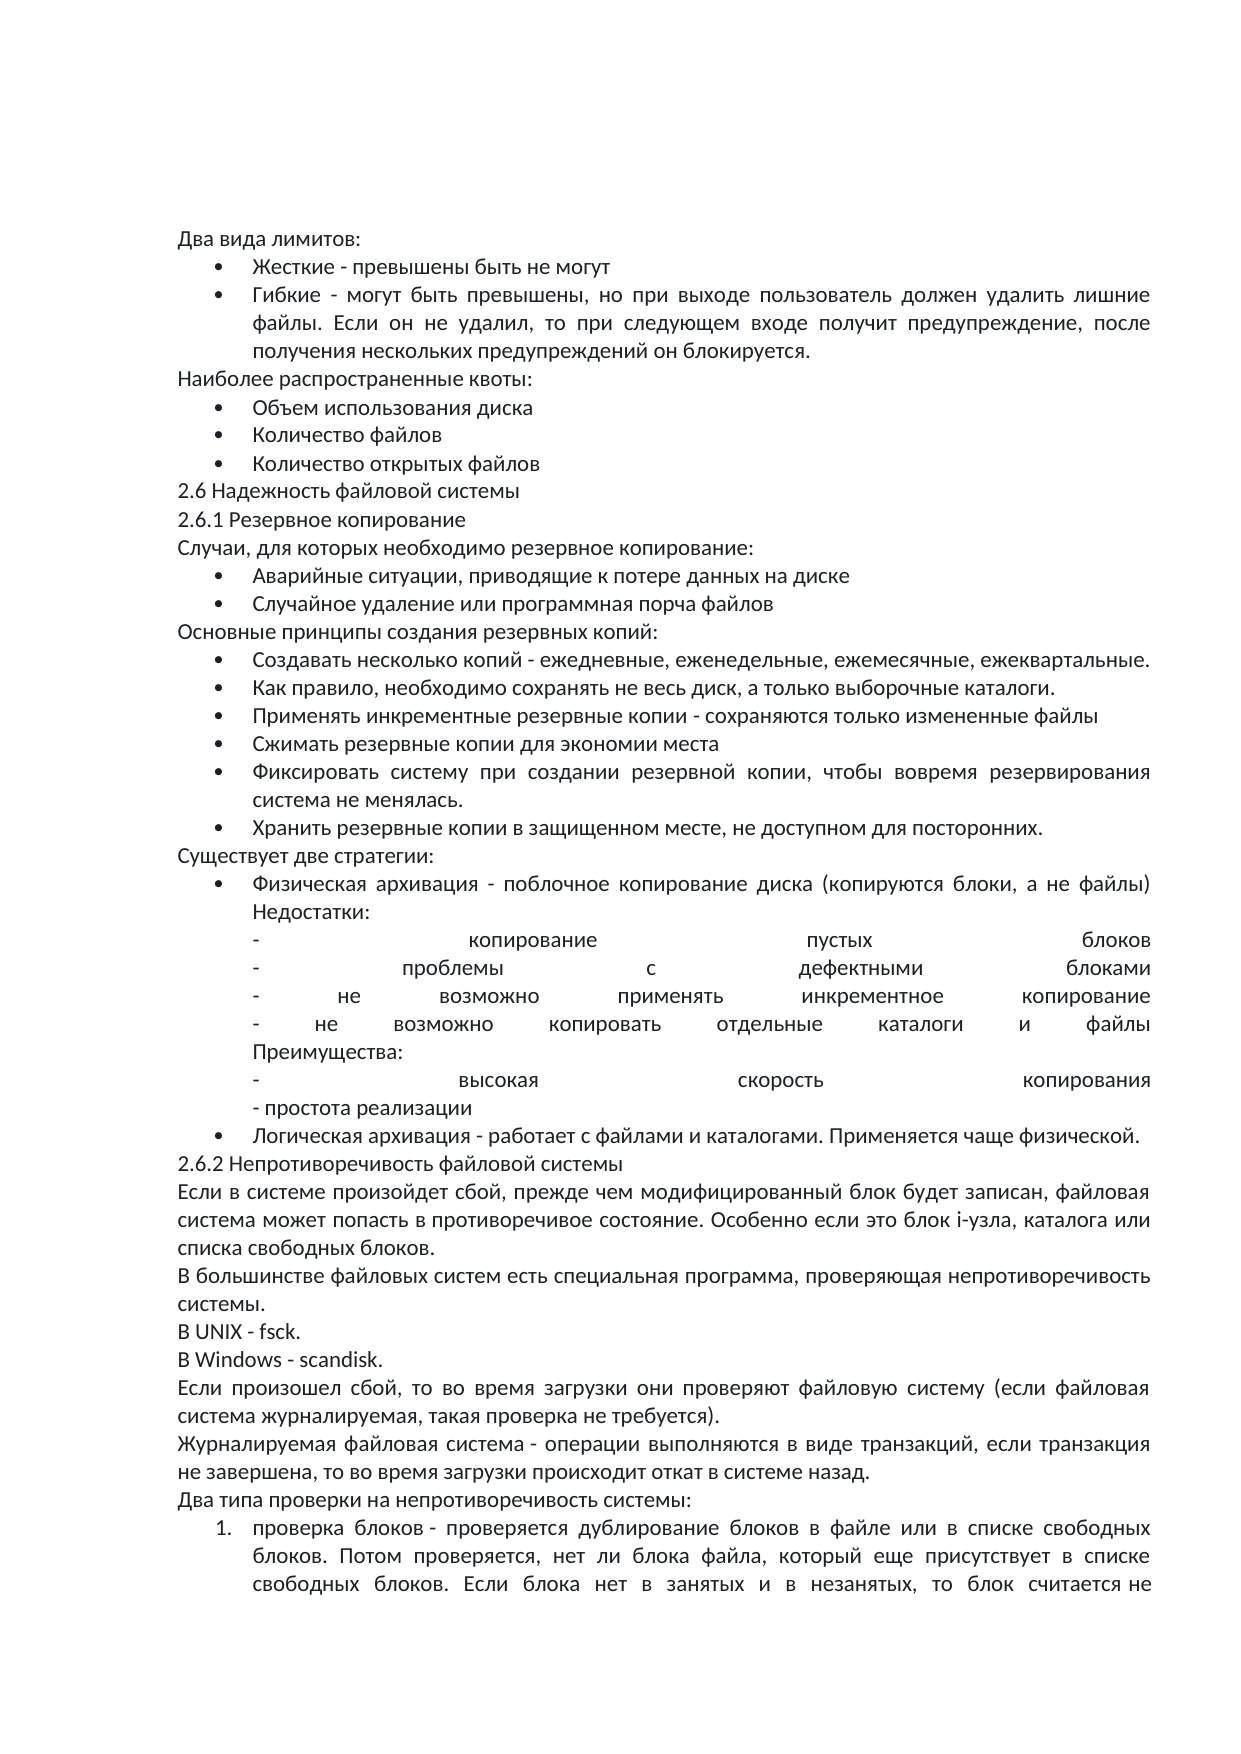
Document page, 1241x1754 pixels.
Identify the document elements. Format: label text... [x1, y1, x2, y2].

list Как правило, необходимо сохранять не весь диск, а только выборочные каталоги. [215, 673, 1152, 701]
list Аварийные ситуации, приводящие к потере данных на диске [215, 561, 1152, 589]
text Журналируемая файловая система - операции выполняются в виде транзакций, если транзакция не завершена, то во время загрузки происходит откат в системе назад. [177, 1429, 1152, 1485]
list Физическая архивация - поблочное копирование диска (копируются блоки, а не файлы) Недостатки: - копирование пустых блоков - проблемы с дефектными блоками - не возможно применять инкрементное копирование - не возможно копировать отдельные каталоги и файлы Преимущества: - высокая скорость копирования - простота реализации [215, 869, 1152, 1121]
text Если в системе произойдет сбой, прежде чем модифицированный блок будет записан, файловая система может попасть в противоречивое состояние. Особенно если это блок i-узла, каталога или списка свободных блоков. [177, 1177, 1152, 1261]
list Объем использования диска [215, 393, 1152, 421]
list Случайное удаление или программная порча файлов [215, 589, 1152, 617]
list Фиксировать систему при создании резервной копии, чтобы вовремя резервирования система не менялась. [215, 757, 1152, 813]
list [215, 1513, 1152, 1597]
list Сжимать резервные копии для экономии места [215, 729, 1152, 757]
list Количество открытых файлов [215, 449, 1152, 477]
text 2.6.2 Непротиворечивость файловой системы [177, 1149, 1152, 1177]
text Случаи, для которых необходимо резервное копирование: [177, 533, 1152, 561]
list Логическая архивация - работает с файлами и каталогами. Применяется чаще физической. [215, 1121, 1152, 1149]
list Гибкие - могут быть превышены, но при выходе пользователь должен удалить лишние файлы. Если он не удалил, то при следующем входе получит предупреждение, после получения нескольких предупреждений он блокируется. [215, 281, 1152, 364]
text Два типа проверки на непротиворечивость системы: [177, 1485, 1152, 1513]
text Если произошел сбой, то во время загрузки они проверяют файловую систему (если файловая система журналируемая, такая проверка не требуется). [177, 1373, 1152, 1429]
text 2.6 Надежность файловой системы [177, 477, 1152, 505]
text 2.6.1 Резервное копирование [177, 505, 1152, 533]
list Хранить резервные копии в защищенном месте, не доступном для посторонних. [215, 813, 1152, 841]
text Существует две стратегии: [177, 841, 1152, 869]
text Два вида лимитов: [177, 224, 1152, 252]
text Основные принципы создания резервных копий: [177, 617, 1152, 645]
list Применять инкрементные резервные копии - сохраняются только измененные файлы [215, 701, 1152, 729]
text Наиболее распространенные квоты: [177, 364, 1152, 393]
list Создавать несколько копий - ежедневные, еженедельные, ежемесячные, ежеквартальные. [215, 645, 1152, 673]
text В большинстве файловых систем есть специальная программа, проверяющая непротиворечивость системы. [177, 1261, 1152, 1317]
text В Windows - scandisk. [177, 1345, 1152, 1373]
text В UNIX - fsck. [177, 1317, 1152, 1345]
list Жесткие - превышены быть не могут [215, 252, 1152, 281]
list Количество файлов [215, 421, 1152, 449]
